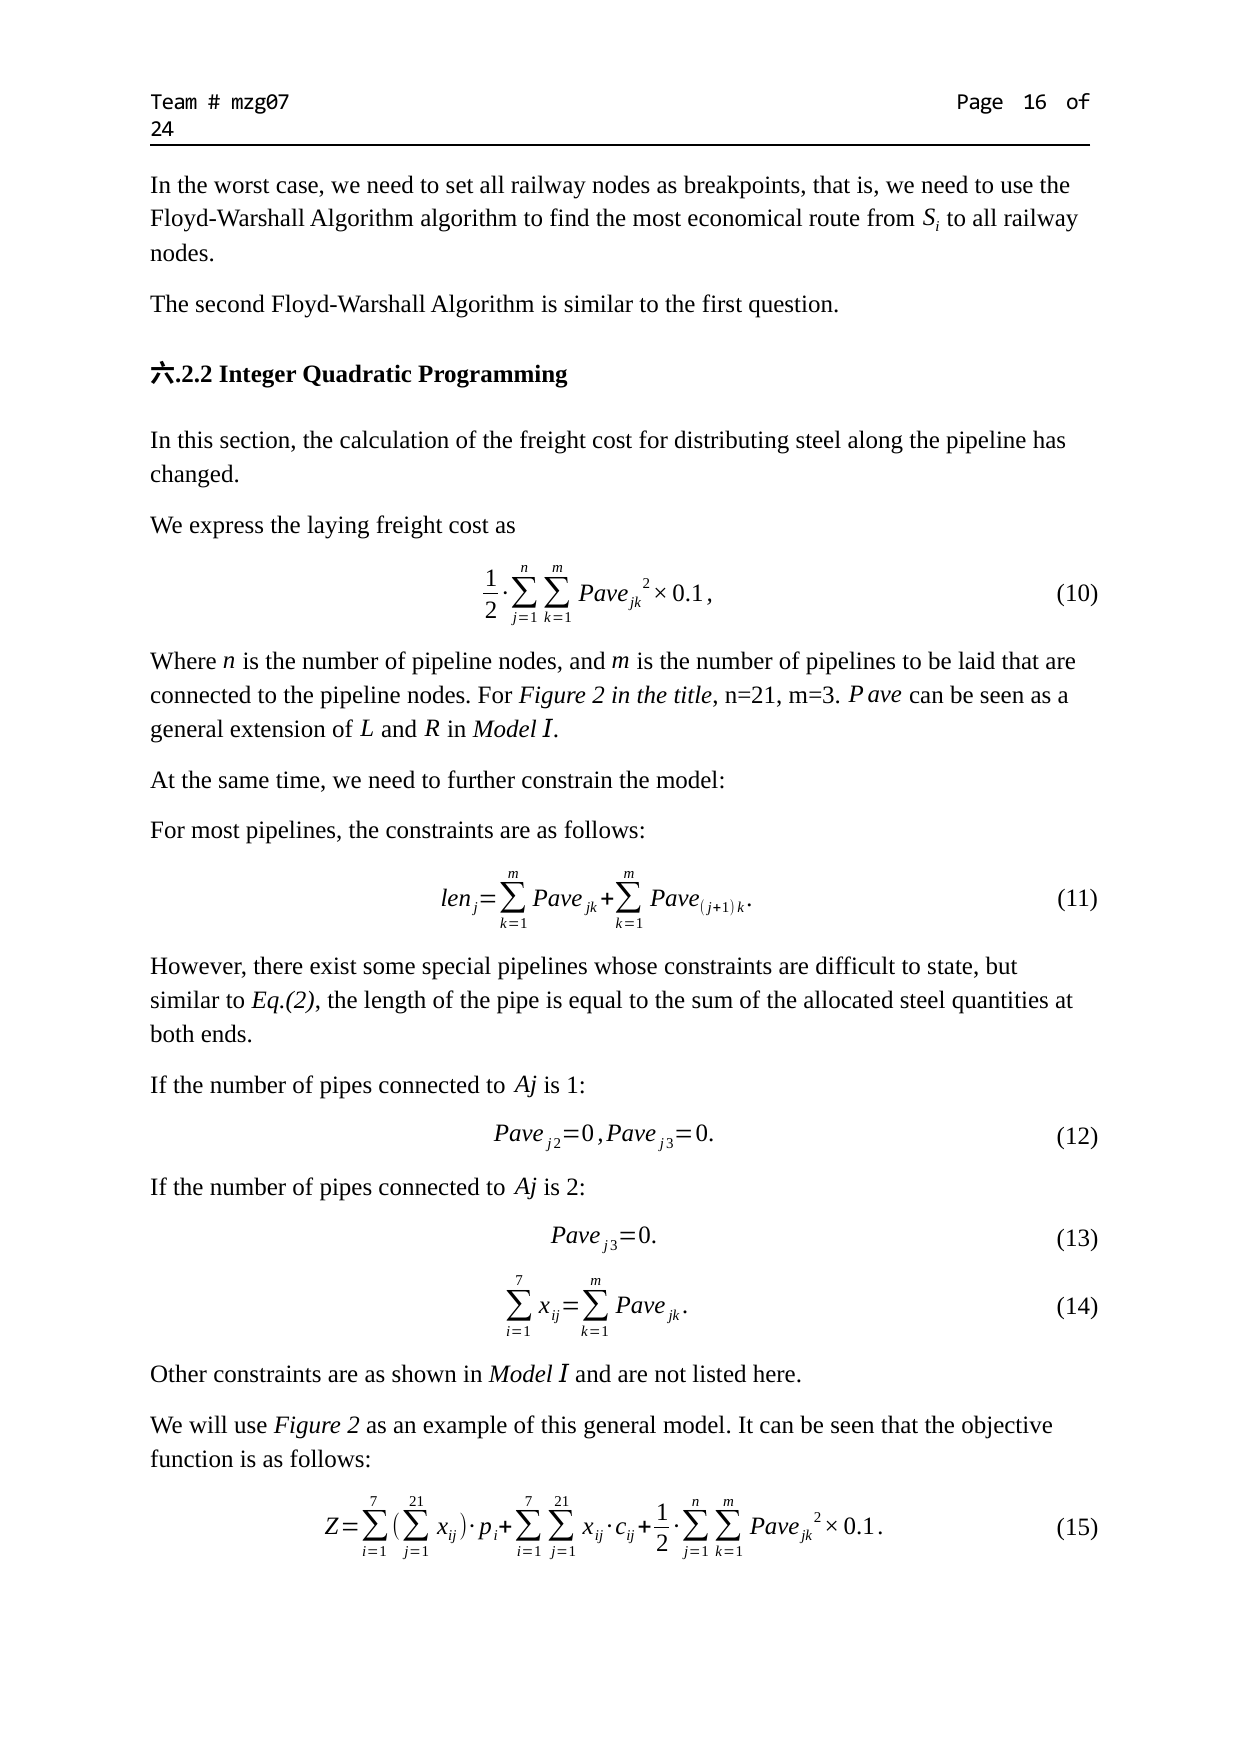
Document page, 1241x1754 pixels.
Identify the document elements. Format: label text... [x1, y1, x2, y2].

table_header [150, 864, 1044, 949]
text Where is the number of pipeline nodes, and is the number of pipelines to be laid that are connected to the pipeline nodes. For Figure 2 in the title, n=21, m=3. can be seen as a general extension of and in Model Ⅰ. [150, 643, 1090, 745]
table_header [150, 1119, 1044, 1169]
subtitle Integer Quadratic Programming [150, 338, 1090, 406]
text Other constraints are as shown in Model Ⅰ and are not listed here. [150, 1356, 1090, 1390]
text In this section, the calculation of the freight cost for distributing steel along the pipeline has changed. [150, 422, 1090, 490]
table_header () [1044, 1119, 1111, 1169]
table_header () [1044, 558, 1111, 643]
table_header () [1044, 1492, 1111, 1577]
text If the number of pipes connected to is 1: [150, 1068, 1090, 1102]
table_header [150, 1221, 1044, 1271]
text We express the laying freight cost as [150, 507, 1090, 541]
text The second Floyd-Warshall Algorithm is similar to the first question. [150, 287, 1090, 321]
text For most pipelines, the constraints are as follows: [150, 813, 1090, 847]
table_header [150, 558, 1044, 643]
table_header () [1044, 864, 1111, 949]
text If the number of pipes connected to is 2: [150, 1169, 1090, 1203]
text We will use Figure 2 as an example of this general model. It can be seen that the objective function is as follows: [150, 1407, 1090, 1475]
text In the worst case, we need to set all railway nodes as breakpoints, that is, we need to use the Floyd-Warshall Algorithm algorithm to find the most economical route from to all railway nodes. [150, 168, 1090, 270]
table_cell () [1044, 1271, 1111, 1356]
table_header () [1044, 1221, 1111, 1271]
table_cell [150, 1271, 1044, 1356]
text At the same time, we need to further constrain the model: [150, 762, 1090, 796]
table_header [150, 1492, 1044, 1577]
text However, there exist some special pipelines whose constraints are difficult to state, but similar to Eq.(2), the length of the pipe is equal to the sum of the allocated steel quantities at both ends. [150, 949, 1090, 1051]
